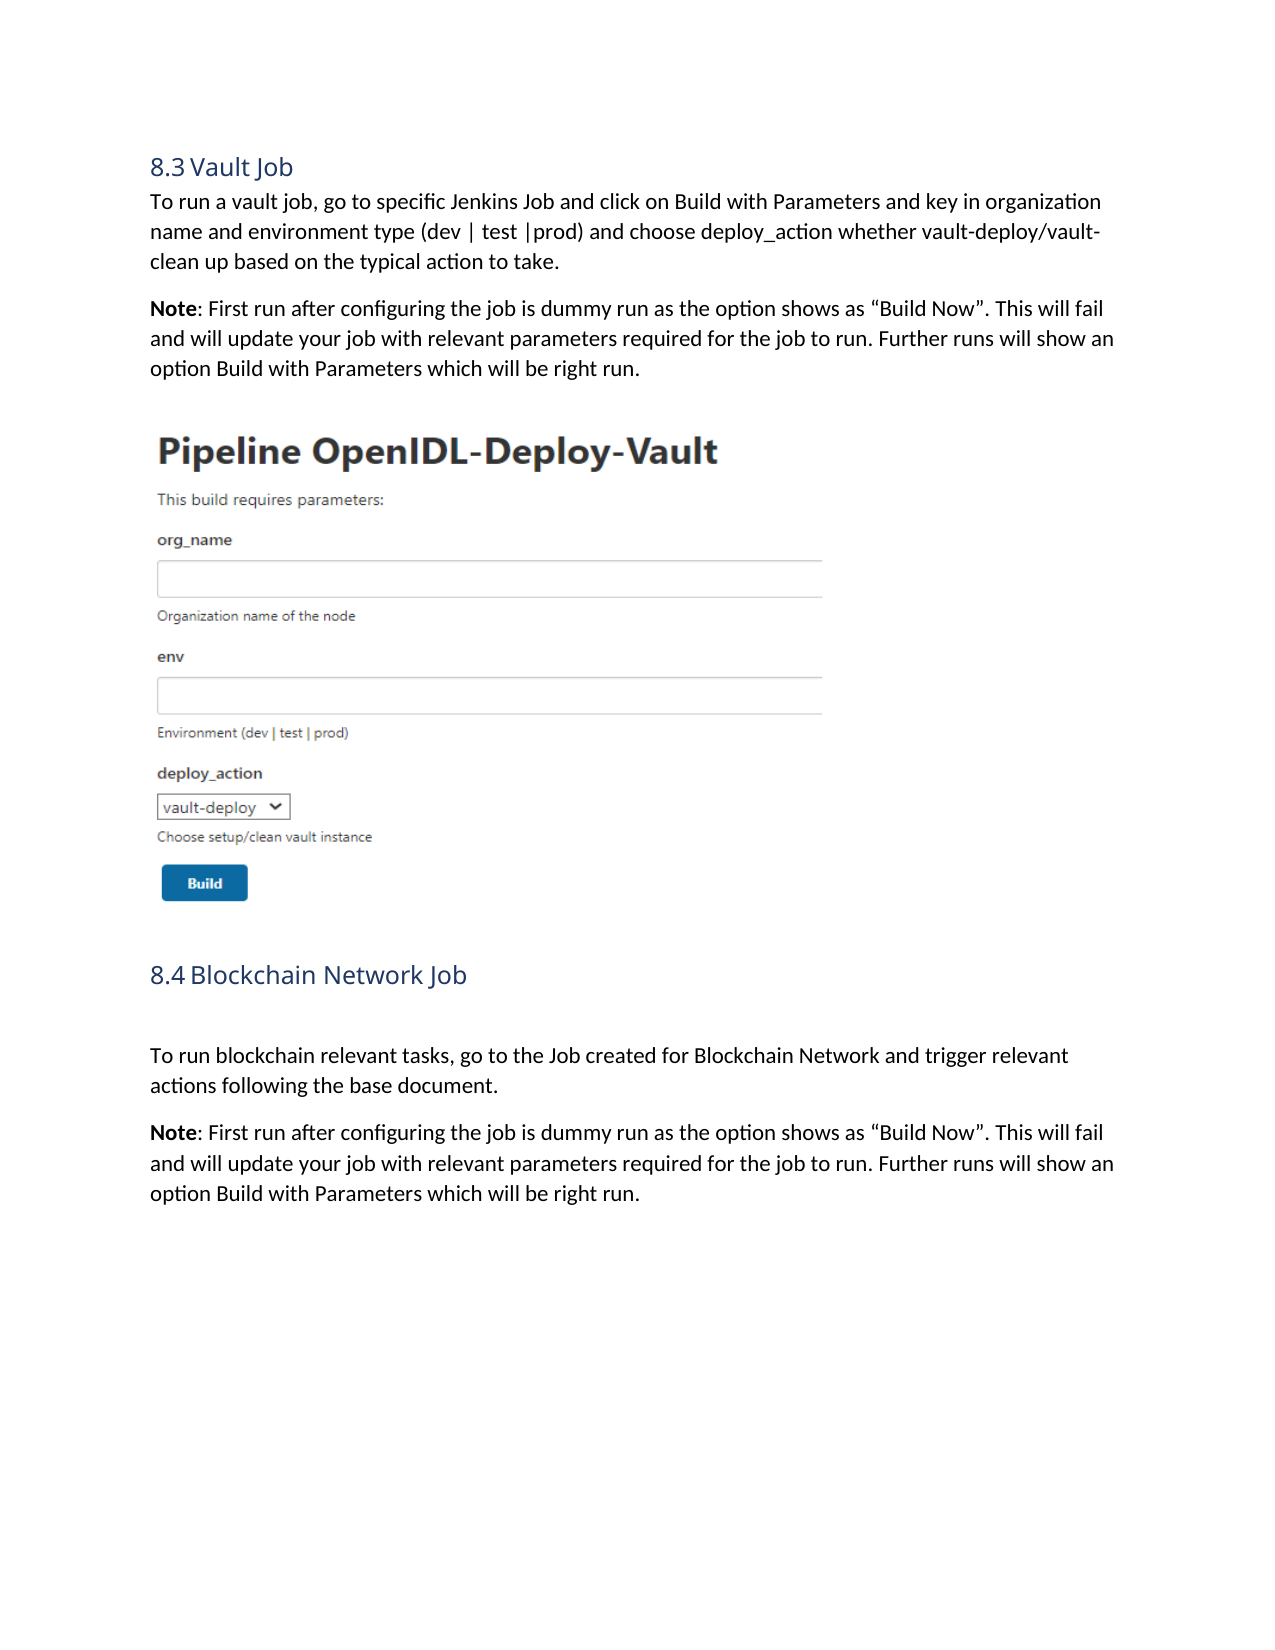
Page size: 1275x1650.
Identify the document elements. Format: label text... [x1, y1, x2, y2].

subtitle Vault Job [150, 150, 1125, 184]
text To run a vault job, go to specific Jenkins Job and click on Build with Parameters and key in organization name and environment type (dev | test |prod) and choose deploy_action whether vault-deploy/vault-clean up based on the typical action to take. [150, 187, 1125, 275]
text Note: First run after configuring the job is dummy run as the option shows as “Build Now”. This will fail and will update your job with relevant parameters required for the job to run. Further runs will show an option Build with Parameters which will be right run. [150, 294, 1125, 382]
text Note: First run after configuring the job is dummy run as the option shows as “Build Now”. This will fail and will update your job with relevant parameters required for the job to run. Further runs will show an option Build with Parameters which will be right run. [150, 1118, 1125, 1207]
text To run blockchain relevant tasks, go to the Job created for Blockchain Network and trigger relevant actions following the base document. [150, 1041, 1125, 1099]
subtitle Blockchain Network Job [150, 958, 1125, 992]
picture [150, 401, 823, 939]
